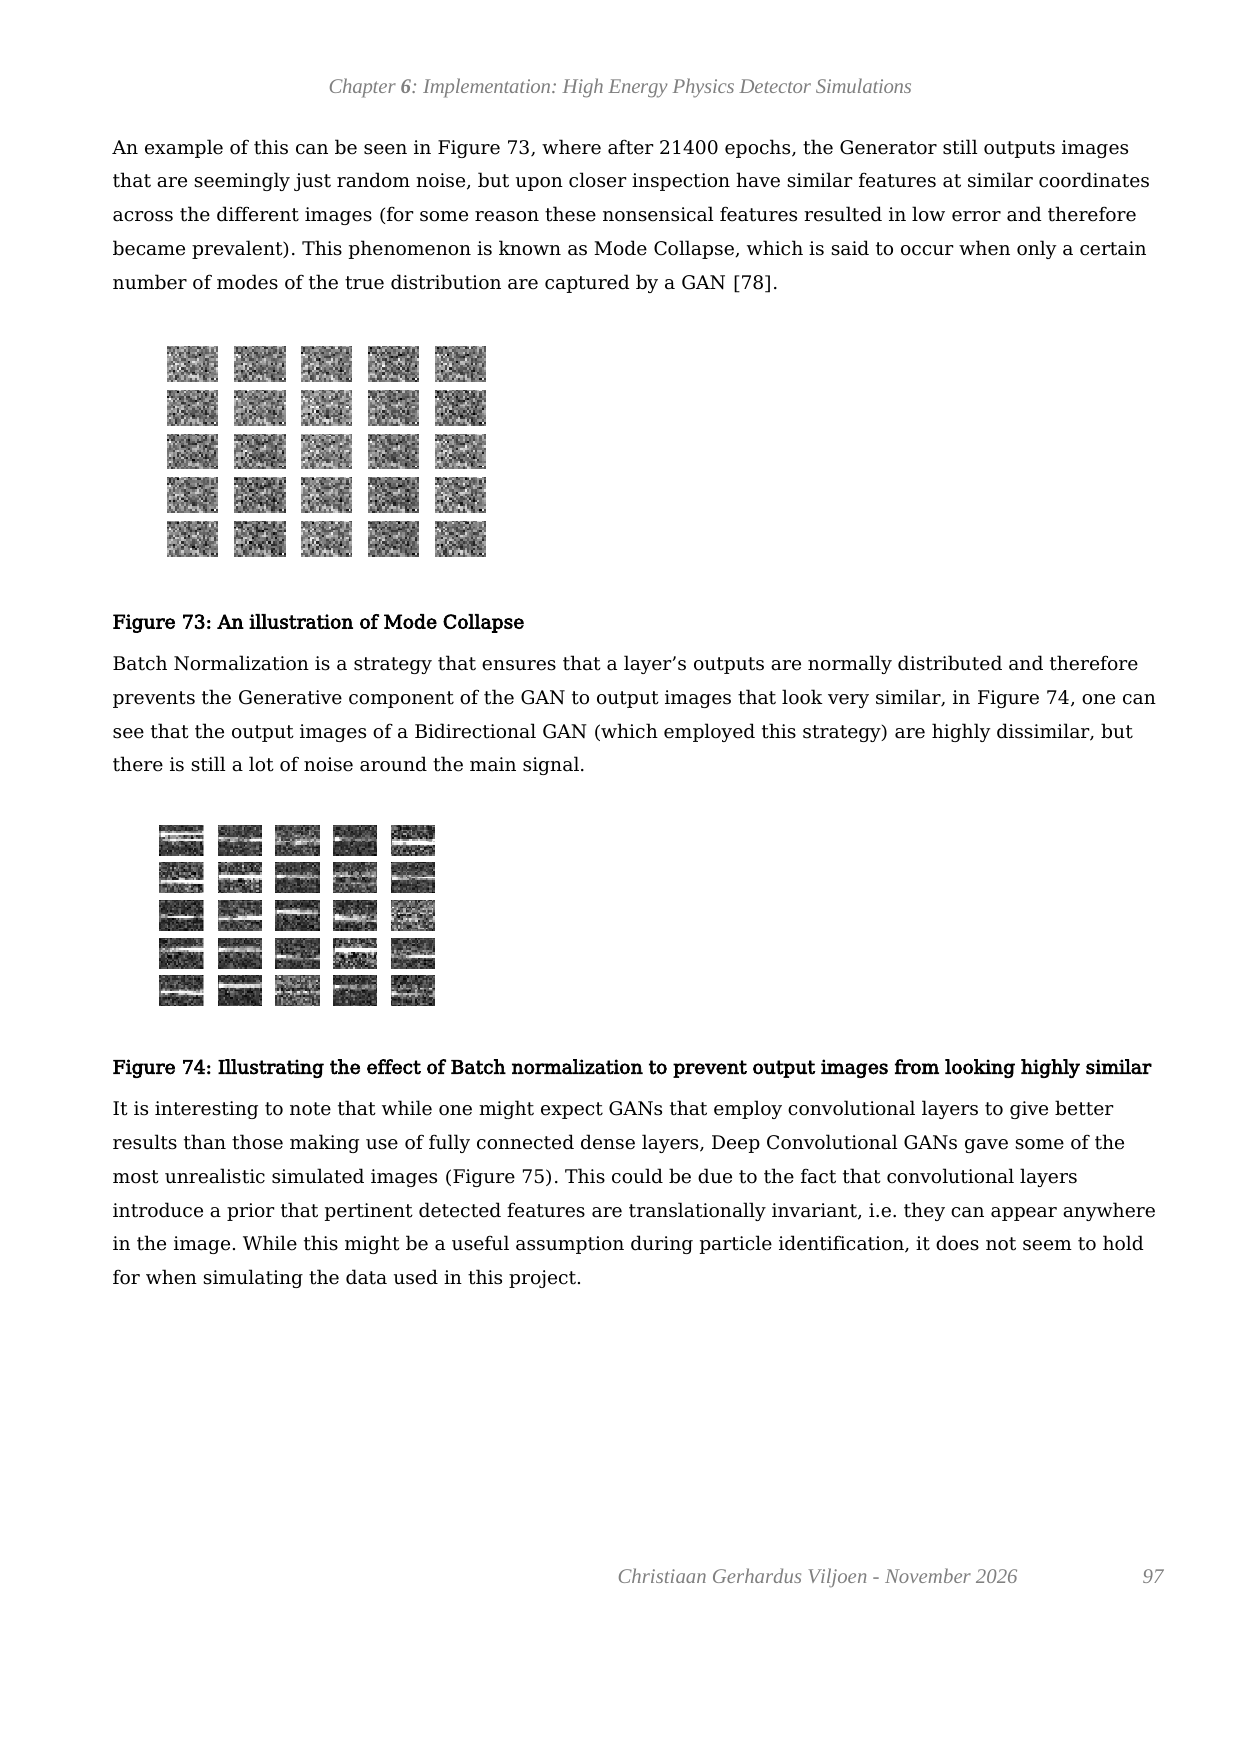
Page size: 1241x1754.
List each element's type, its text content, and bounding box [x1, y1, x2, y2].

picture [112, 795, 473, 1036]
text An example of this can be seen in Figure 73, where after 21400 epochs, the Generator still outputs images that are seemingly just random noise, but upon closer inspection have similar features at similar coordinates across the different images (for some reason these nonsensical features resulted in low error and therefore became prevalent). This phenomenon is known as Mode Collapse, which is said to occur when only a certain number of modes of the true distribution are captured by a GAN . [112, 135, 1165, 293]
picture [112, 312, 530, 591]
text Batch Normalization is a strategy that ensures that a layer’s outputs are normally distributed and therefore prevents the Generative component of the GAN to output images that look very similar, in Figure 74, one can see that the output images of a Bidirectional GAN (which employed this strategy) are highly dissimilar, but there is still a lot of noise around the main signal. [112, 652, 1165, 776]
text Figure 73: An illustration of Mode Collapse [112, 610, 1165, 632]
text It is interesting to note that while one might expect GANs that employ convolutional layers to give better results than those making use of fully connected dense layers, Deep Convolutional GANs gave some of the most unrealistic simulated images (Figure 75). This could be due to the fact that convolutional layers introduce a prior that pertinent detected features are translationally invariant, i.e. they can appear anywhere in the image. While this might be a useful assumption during particle identification, it does not seem to hold for when simulating the data used in this project. [112, 1097, 1165, 1288]
text Figure 74: Illustrating the effect of Batch normalization to prevent output images from looking highly similar [112, 1055, 1165, 1077]
